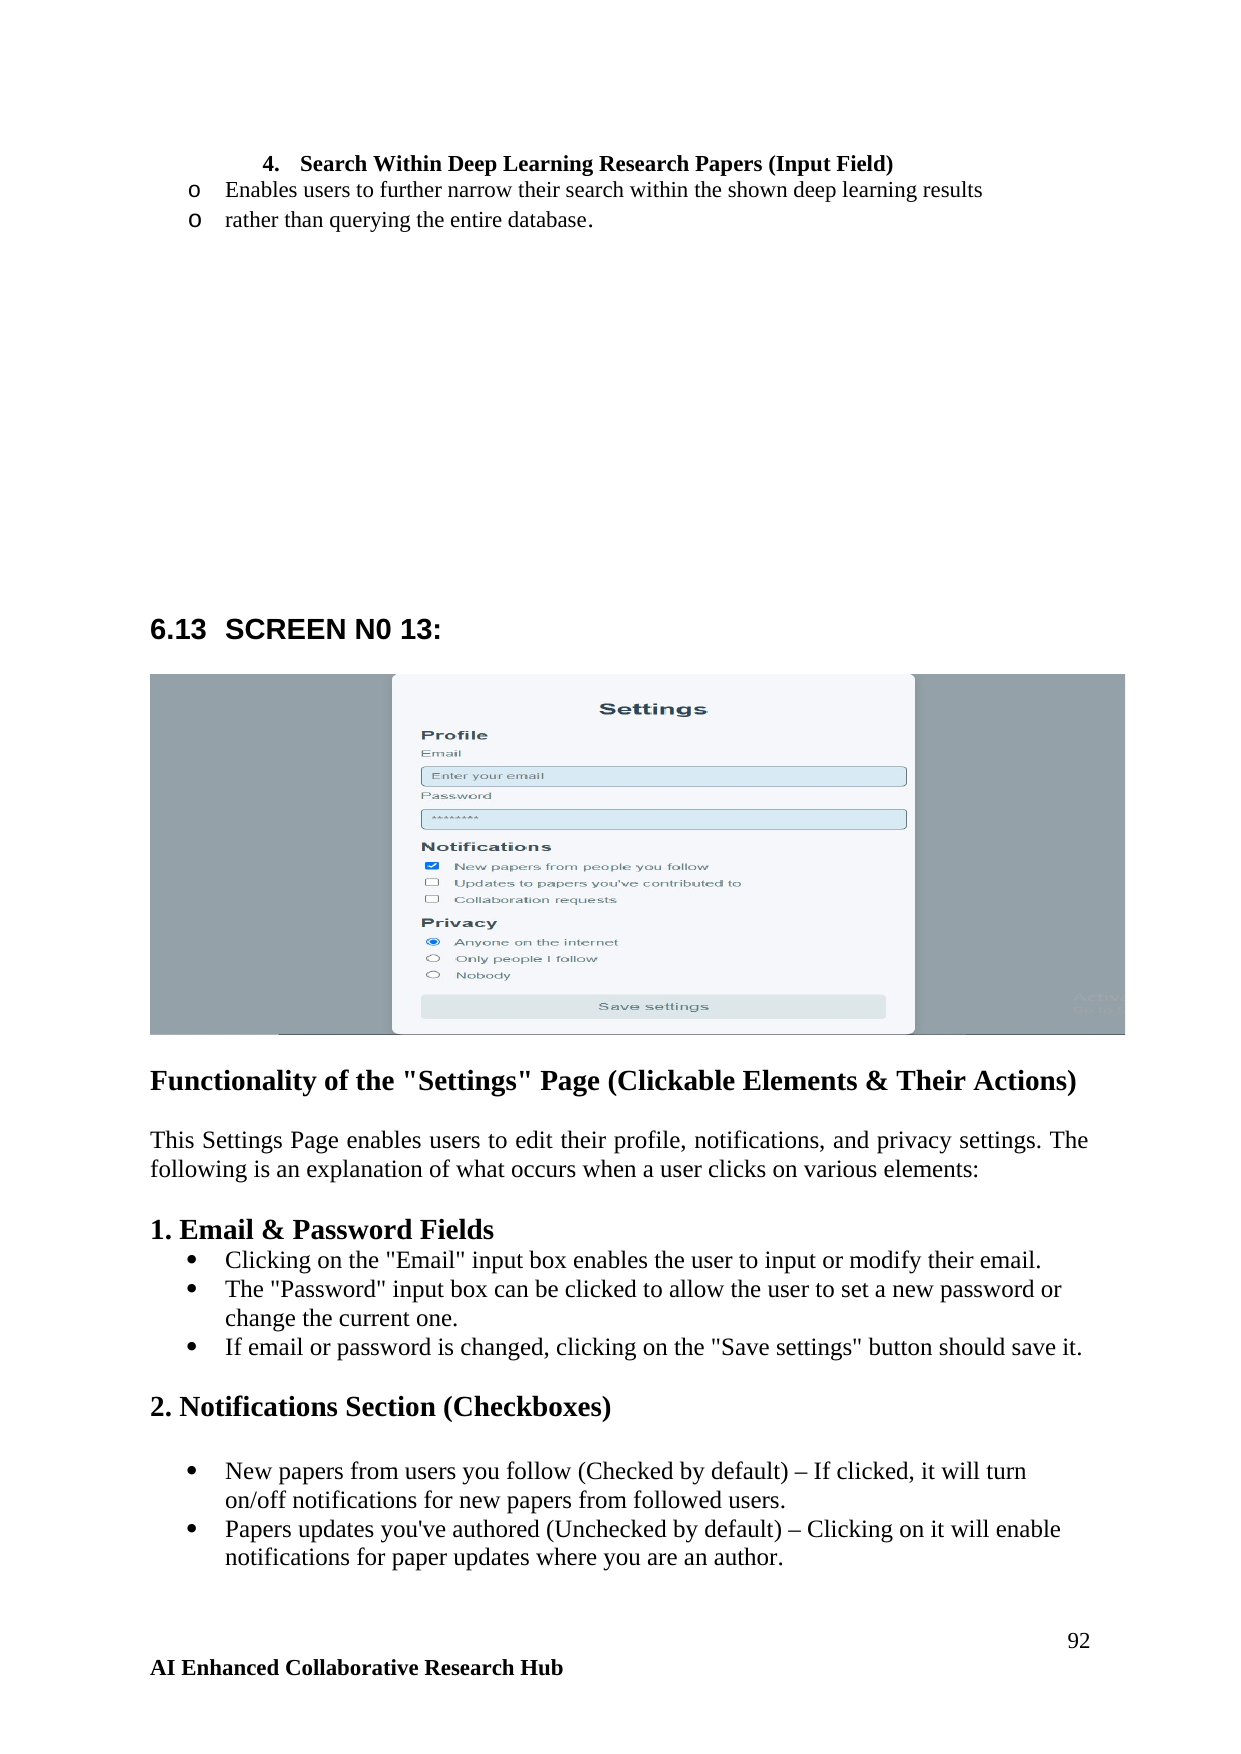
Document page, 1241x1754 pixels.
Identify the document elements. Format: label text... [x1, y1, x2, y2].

list Search Within Deep Learning Research Papers (Input Field) [262, 150, 1090, 176]
text 2. Notifications Section (Checkboxes) [150, 1389, 1090, 1423]
list rather than querying the entire database. [187, 204, 1090, 235]
text Functionality of the "Settings" Page (Clickable Elements & Their Actions) [150, 1063, 1090, 1097]
list Enables users to further narrow their search within the shown deep learning results [187, 176, 1090, 204]
list New papers from users you follow (Checked by default) – If clicked, it will turn on/off notifications for new papers from followed users. [187, 1456, 1090, 1514]
list The "Password" input box can be clicked to allow the user to set a new password or change the current one. [187, 1274, 1090, 1332]
text 1. Email & Password Fields [150, 1212, 1090, 1245]
subtitle SCREEN N0 13: [150, 612, 1090, 646]
list Clicking on the "Email" input box enables the user to input or modify their email. [187, 1245, 1090, 1274]
list If email or password is changed, clicking on the "Save settings" button should save it. [187, 1332, 1090, 1360]
list Papers updates you've authored (Unchecked by default) – Clicking on it will enable notifications for paper updates where you are an author. [187, 1514, 1090, 1571]
text This Settings Page enables users to edit their profile, notifications, and privacy settings. The following is an explanation of what occurs when a user clicks on various elements: [150, 1126, 1090, 1183]
picture [150, 674, 1125, 1035]
